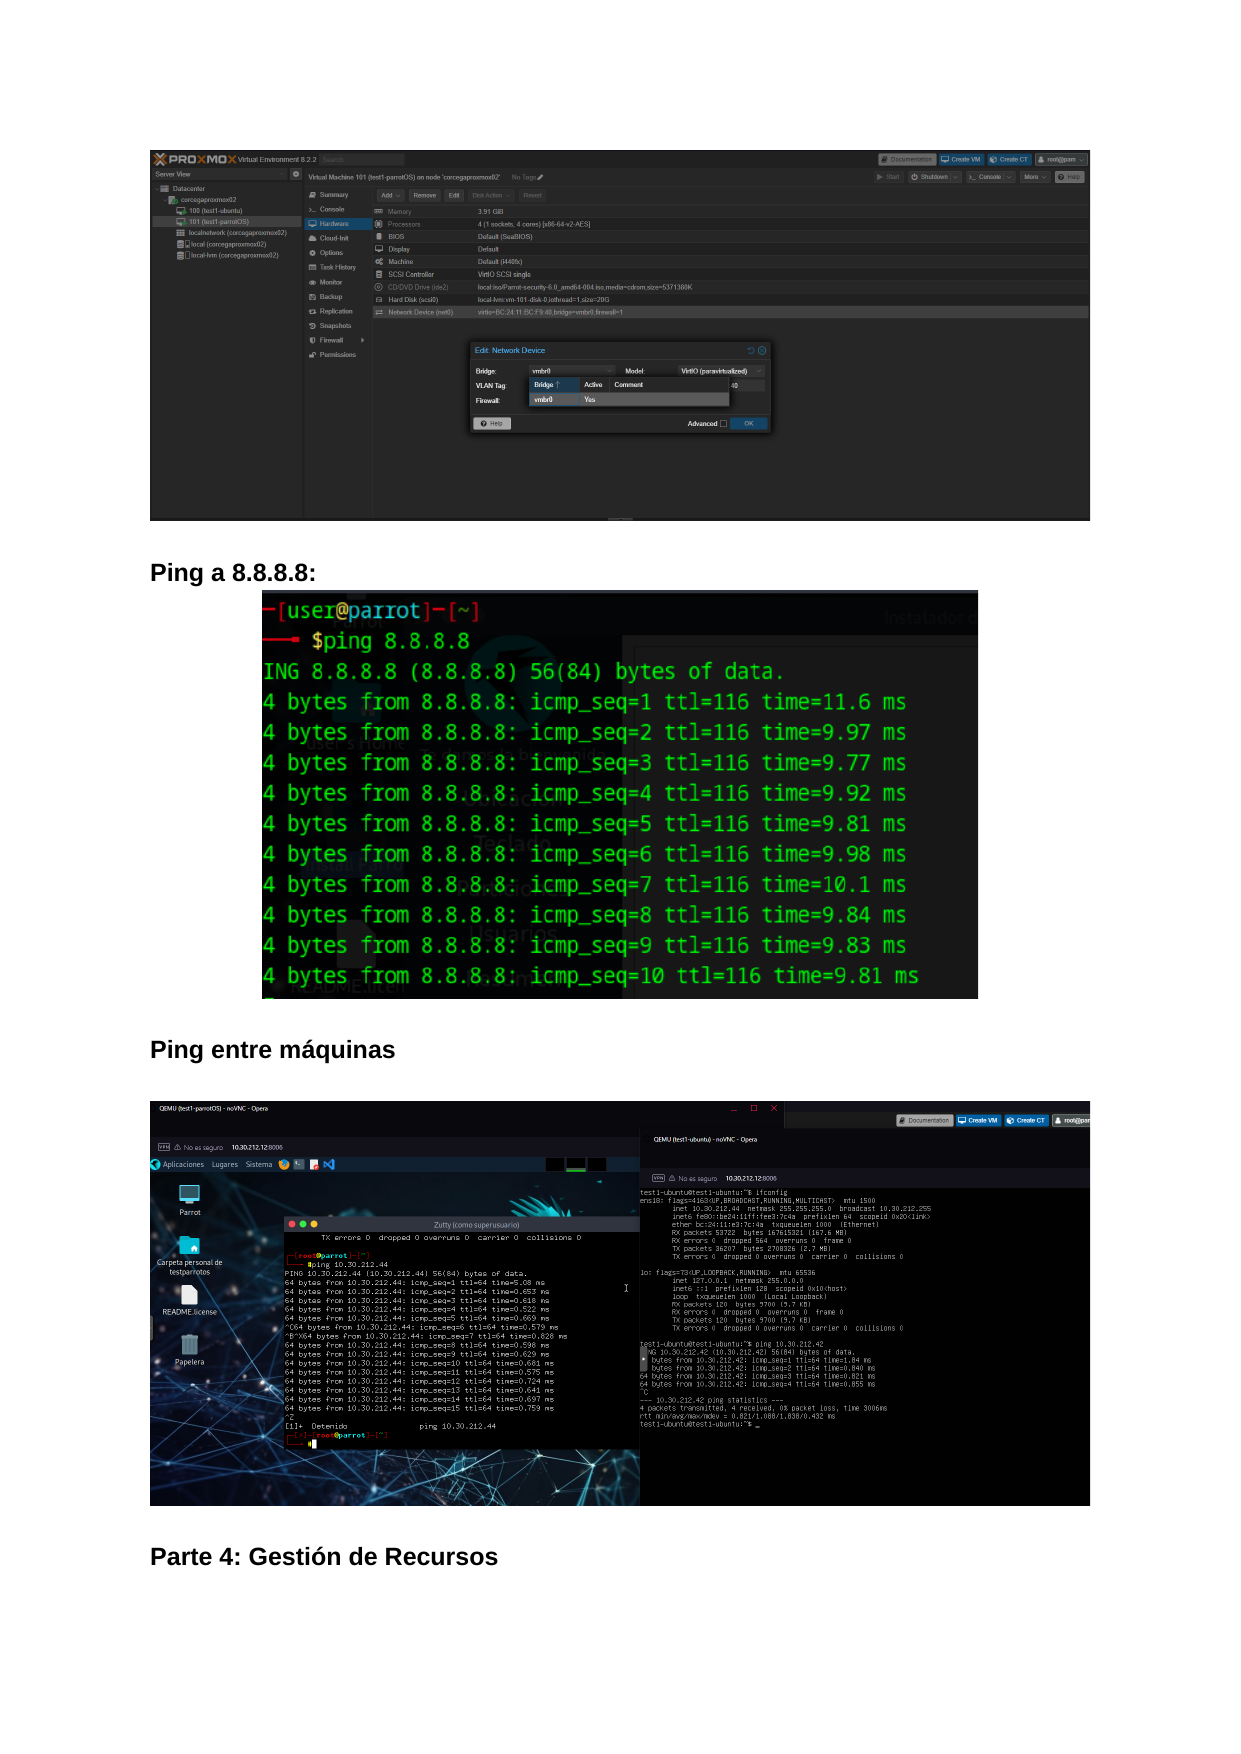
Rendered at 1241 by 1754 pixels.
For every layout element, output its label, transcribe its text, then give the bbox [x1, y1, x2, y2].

text Parte 4: Gestión de Recursos [150, 1542, 1090, 1571]
picture [150, 1101, 1091, 1506]
picture [150, 150, 1091, 521]
picture [262, 590, 979, 999]
text Ping entre máquinas [150, 1035, 1090, 1064]
text Ping a 8.8.8.8: [150, 558, 1090, 586]
